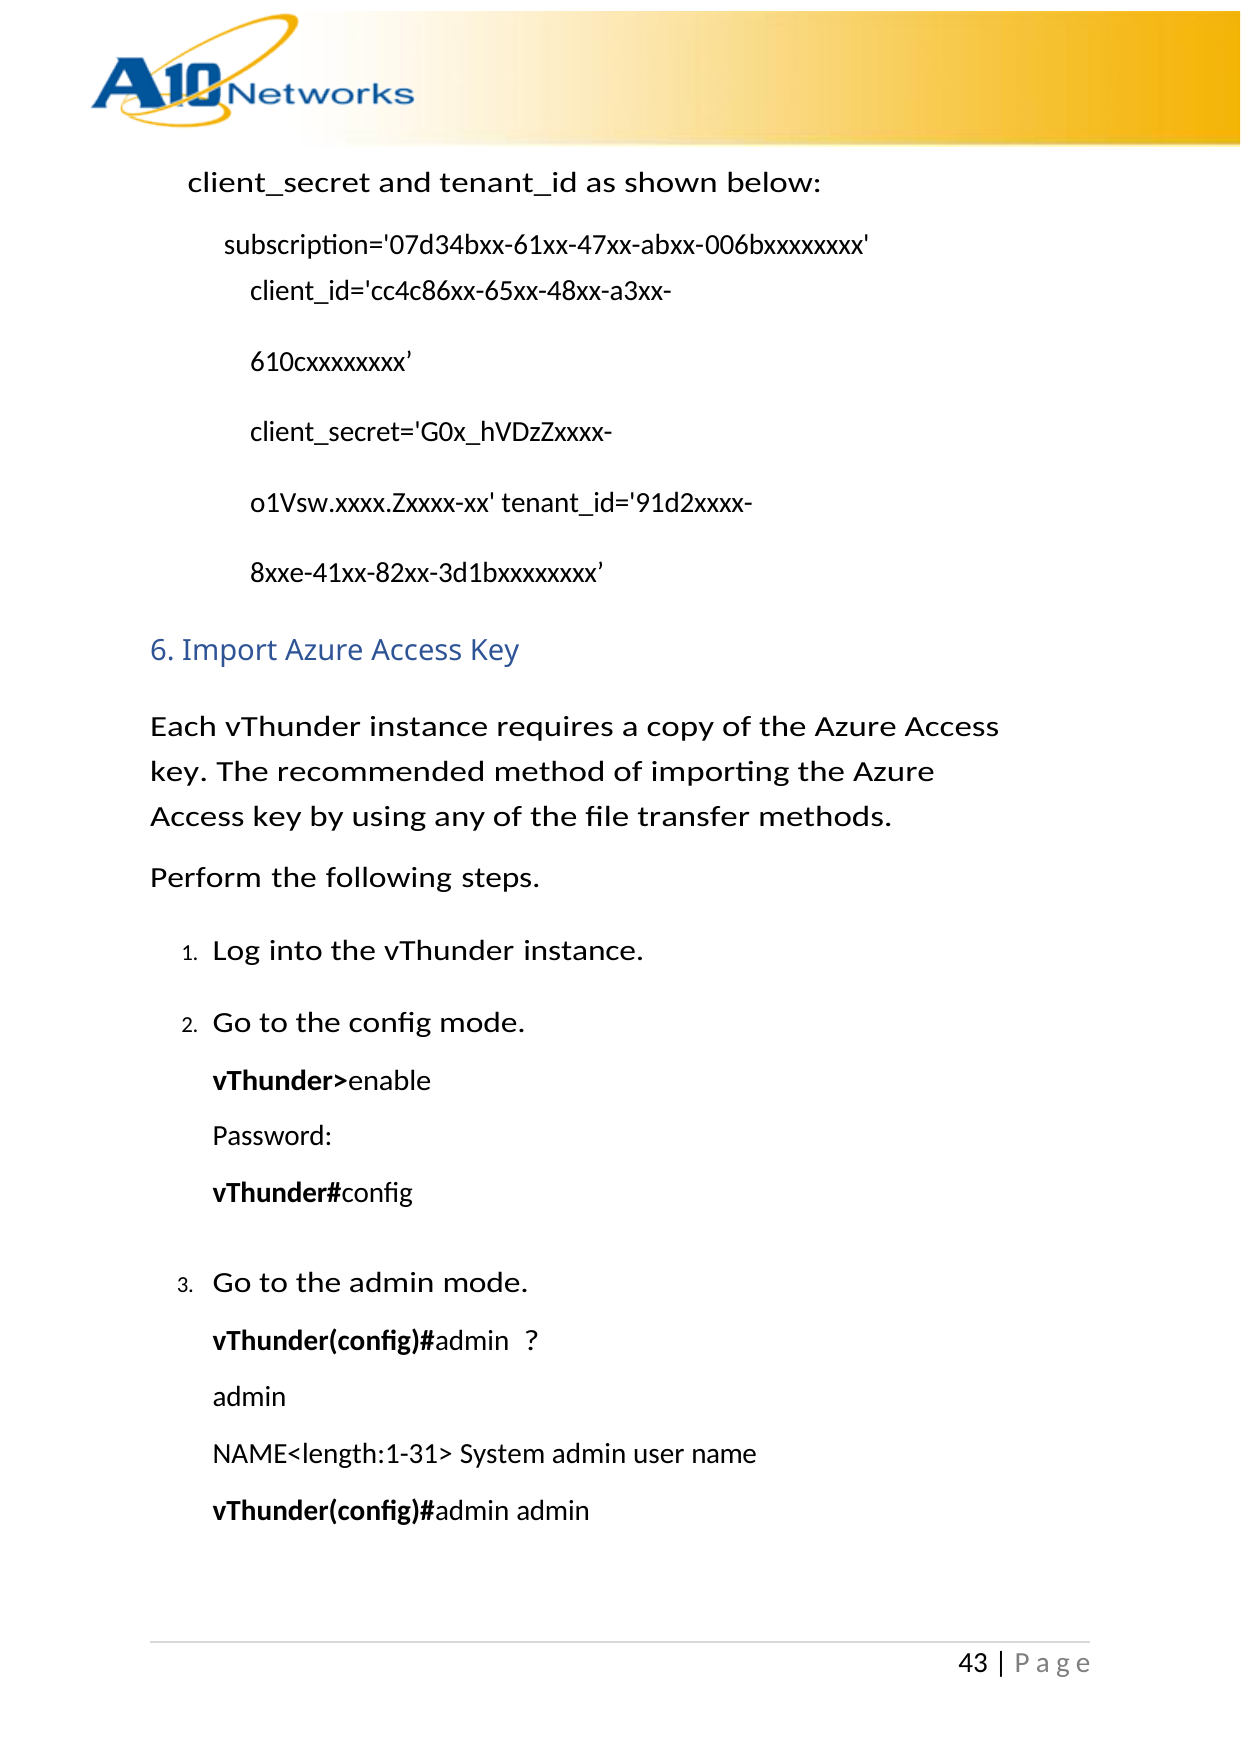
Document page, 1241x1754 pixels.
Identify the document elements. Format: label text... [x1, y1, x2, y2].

text vThunder>enable [212, 1062, 1090, 1097]
list Create a text file with as subscription, client_id, client_secret and tenant_id as shown below: [150, 164, 1018, 200]
picture [0, 11, 1241, 147]
text Password: [212, 1117, 1090, 1152]
list Go to the admin mode. [177, 1264, 1090, 1300]
text client_id='cc4c86xx-65xx-48xx-a3xx-610cxxxxxxxx’ client_secret='G0x_hVDzZxxxx-o1Vsw.xxxx.Zxxxx-xx' tenant_id='91d2xxxx-8xxe-41xx-82xx-3d1bxxxxxxxx’ [250, 272, 764, 590]
subtitle 6. Import Azure Access Key [150, 629, 1090, 669]
list Log into the vThunder instance. [181, 932, 1090, 967]
text NAME<length:1-31> System admin user name [212, 1435, 1090, 1470]
text Perform the following steps. [150, 859, 1090, 895]
text vThunder(config)#admin ? [212, 1322, 1090, 1358]
text Each vThunder instance requires a copy of the Azure Access key. The recommended method of importing the Azure Access key by using any of the file transfer methods. [150, 708, 1023, 833]
text subscription='07d34bxx-61xx-47xx-abxx-006bxxxxxxxx' [187, 226, 906, 262]
text vThunder#config [212, 1174, 1090, 1209]
list Go to the config mode. [181, 1004, 1090, 1039]
text vThunder(config)#admin admin [212, 1492, 1090, 1527]
text admin [212, 1378, 1090, 1413]
